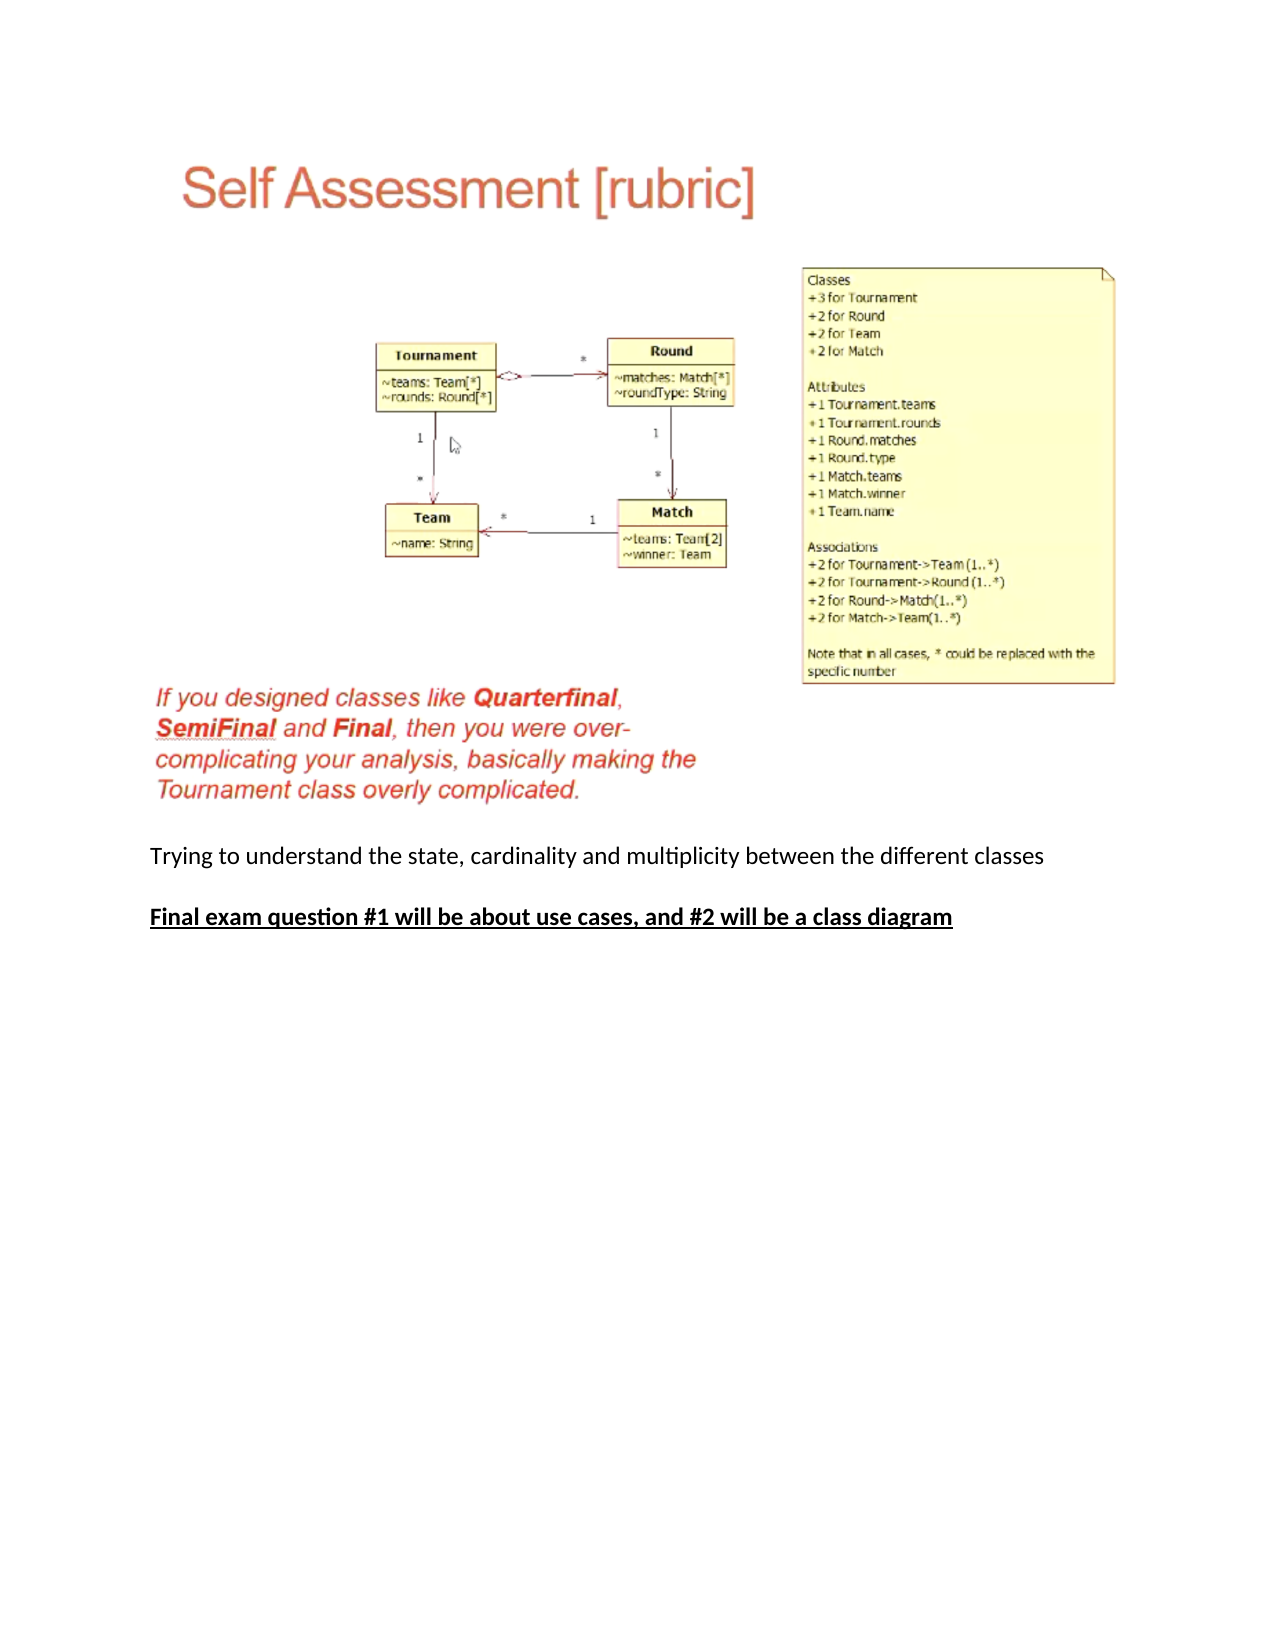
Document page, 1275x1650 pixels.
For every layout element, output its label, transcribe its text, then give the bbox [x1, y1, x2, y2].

text Trying to understand the state, cardinality and multiplicity between the different classes [150, 840, 1125, 871]
picture [150, 150, 1125, 810]
text Final exam question #1 will be about use cases, and #2 will be a class diagram [150, 901, 1125, 932]
